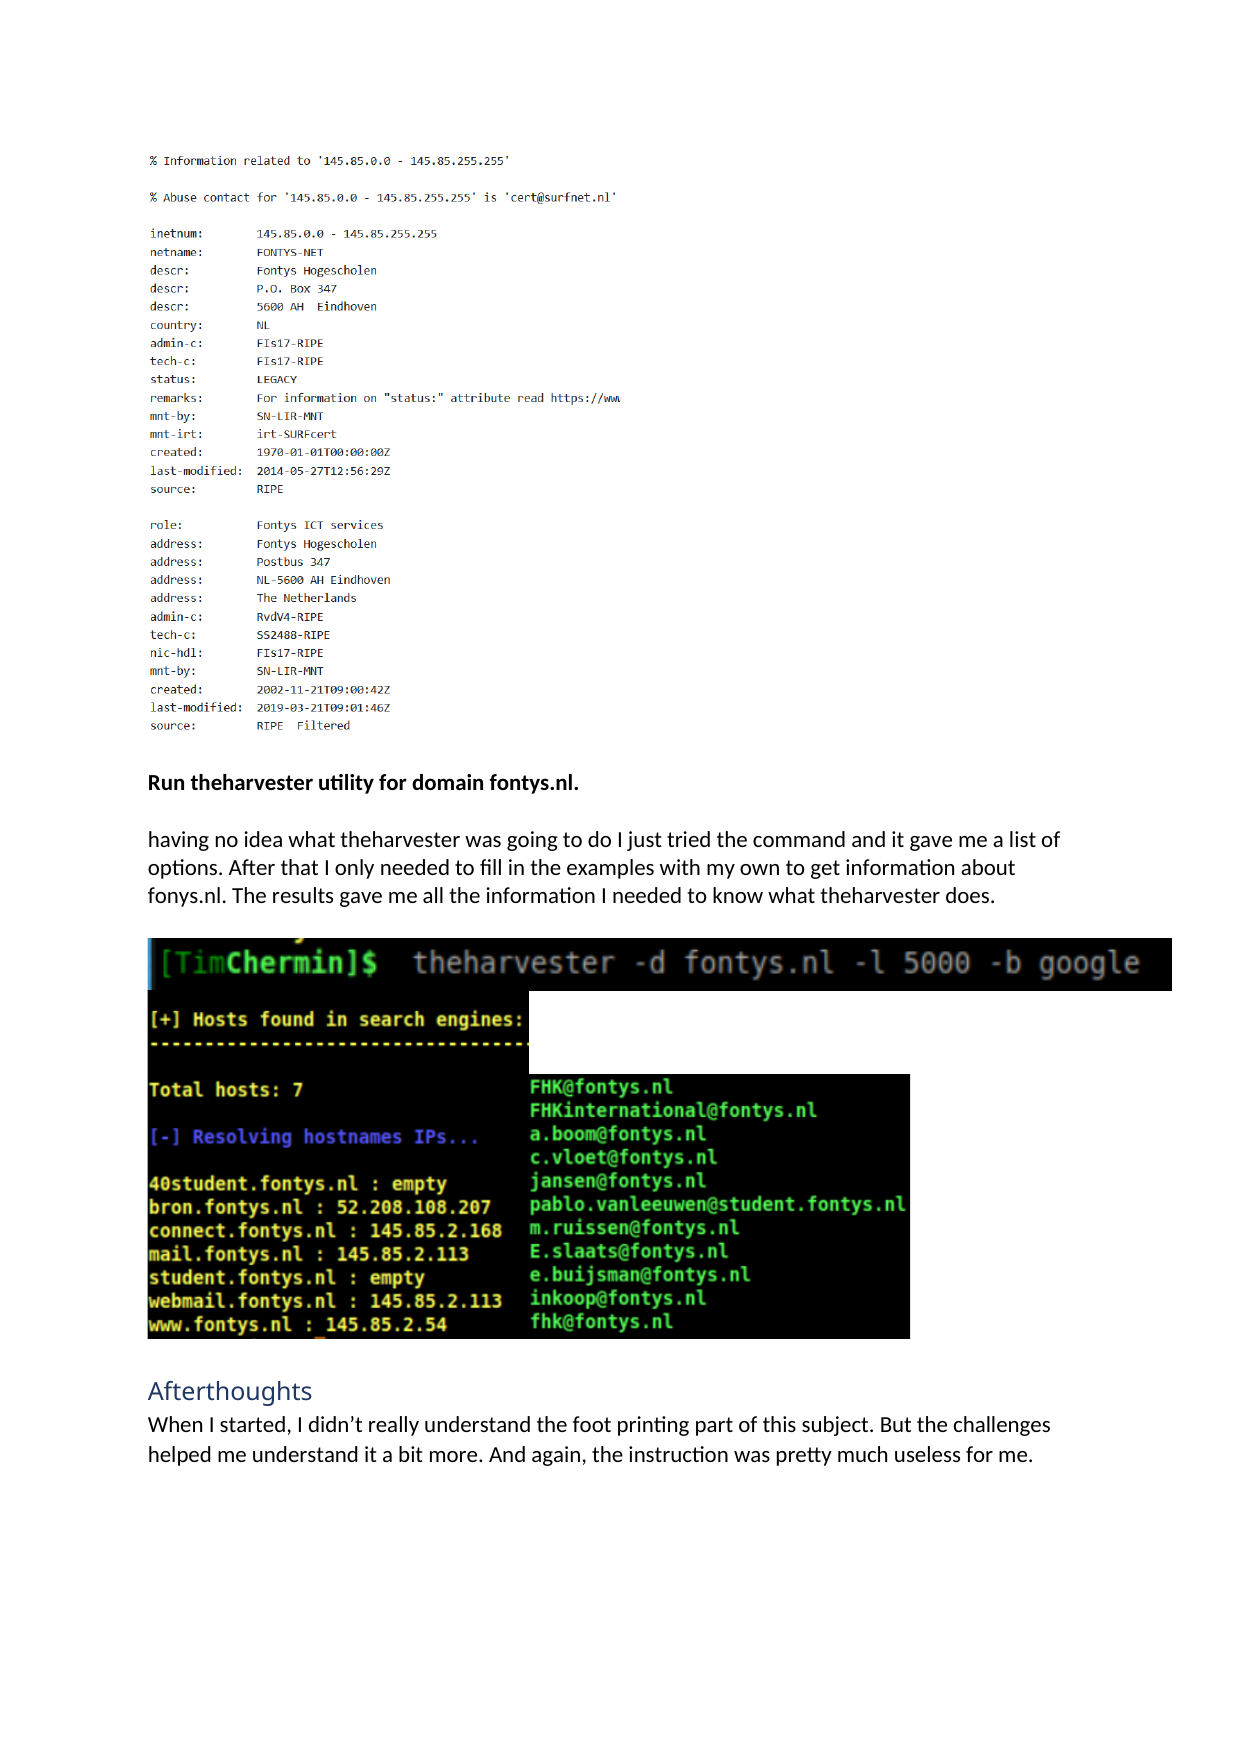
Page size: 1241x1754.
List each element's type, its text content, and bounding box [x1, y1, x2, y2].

text Run theharvester utility for domain fontys.nl. [148, 768, 1093, 796]
picture [147, 938, 1172, 1339]
text having no idea what theharvester was going to do I just tried the command and it gave me a list of options. After that I only needed to fill in the examples with my own to get information about fonys.nl. The results gave me all the information I needed to know what theharvester does. [148, 825, 1093, 909]
subtitle Afterthoughts [148, 1373, 1093, 1408]
picture [147, 147, 621, 739]
text When I started, I didn’t really understand the foot printing part of this subject. But the challenges helped me understand it a bit more. And again, the instruction was pretty much useless for me. [148, 1410, 1093, 1468]
